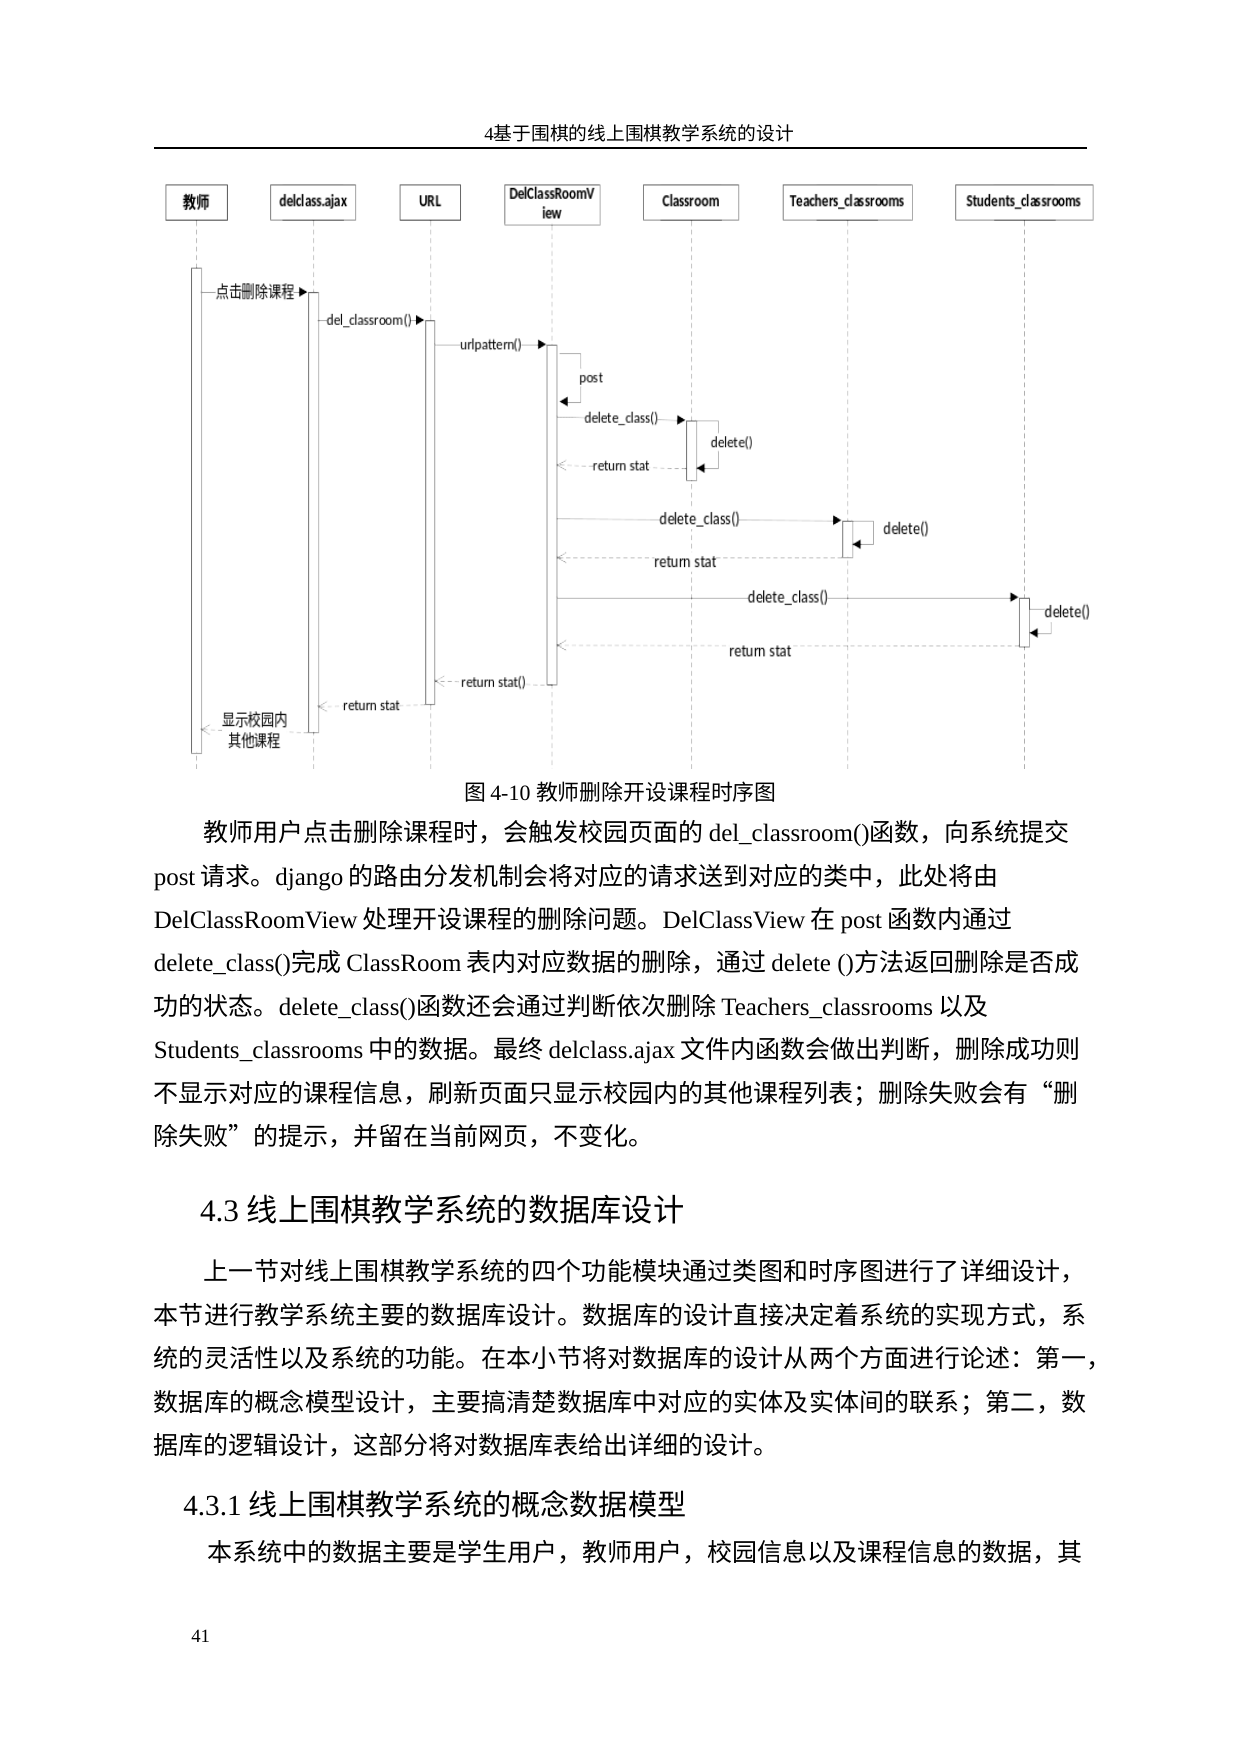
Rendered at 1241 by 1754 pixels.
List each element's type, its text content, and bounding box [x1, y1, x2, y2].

text 图4-10 教师删除开设课程时序图 [153, 774, 1087, 806]
text 教师用户点击删除课程时，会触发校园页面的del_classroom()函数，向系统提交post请求。django的路由分发机制会将对应的请求送到对应的类中，此处将由DelClassRoomView处理开设课程的删除问题。DelClassView在post函数内通过delete_class()完成ClassRoom表内对应数据的删除，通过delete ()方法返回删除是否成功的状态。delete_class()函数还会通过判断依次删除Teachers_classrooms以及Students_classrooms中的数据。最终delclass.ajax文件内函数会做出判断，删除成功则不显示对应的课程信息，刷新页面只显示校园内的其他课程列表；删除失败会有“删除失败”的提示，并留在当前网页，不变化。 [153, 812, 1087, 1153]
subtitle 线上围棋教学系统的数据库设计 [200, 1185, 1087, 1230]
text 上一节对线上围棋教学系统的四个功能模块通过类图和时序图进行了详细设计，本节进行教学系统主要的数据库设计。数据库的设计直接决定着系统的实现方式，系统的灵活性以及系统的功能。在本小节将对数据库的设计从两个方面进行论述：第一，数据库的概念模型设计，主要搞清楚数据库中对应的实体及实体间的联系；第二，数据库的逻辑设计，这部分将对数据库表给出详细的设计。 [153, 1252, 1087, 1462]
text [153, 1532, 1087, 1568]
subtitle 线上围棋教学系统的概念数据模型 [183, 1481, 1087, 1524]
